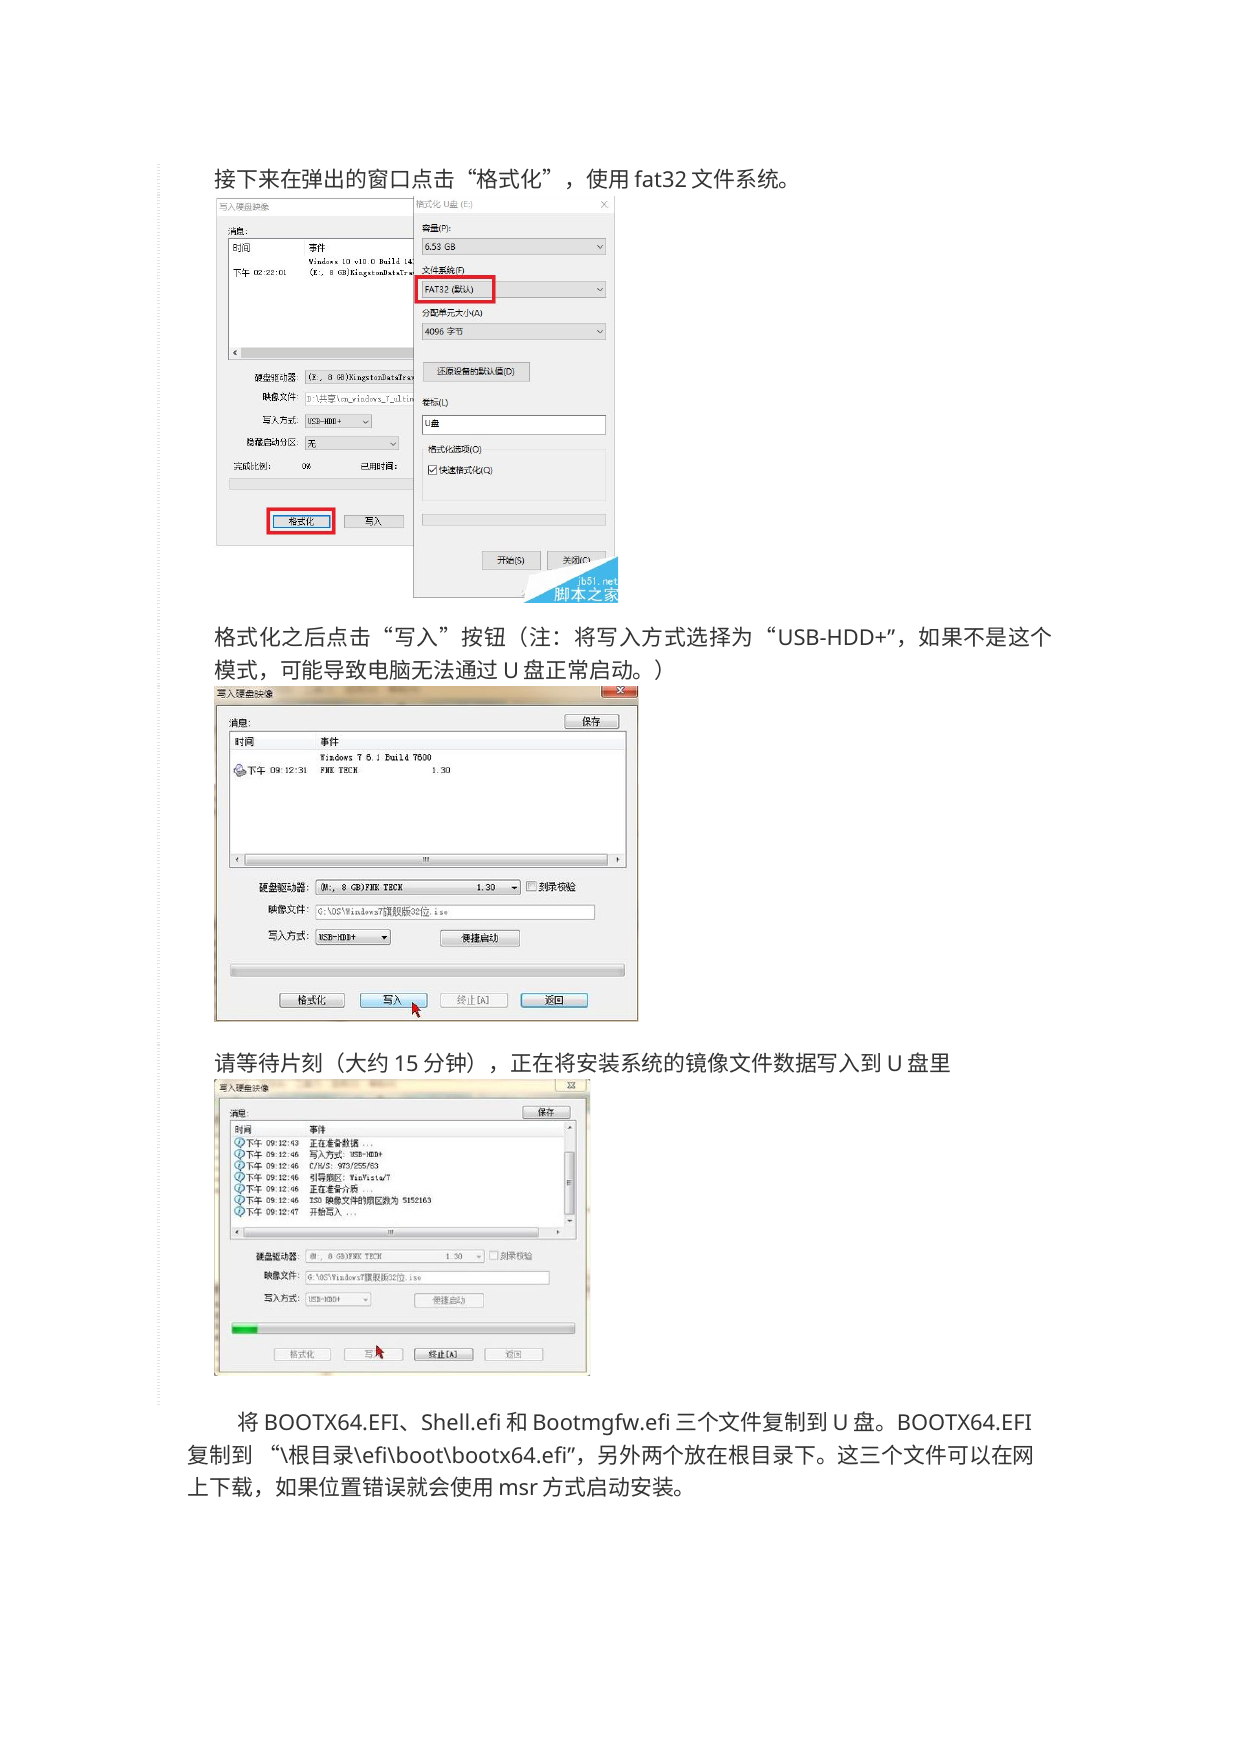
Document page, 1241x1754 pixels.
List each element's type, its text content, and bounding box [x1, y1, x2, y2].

picture [214, 1079, 591, 1376]
text 格式化之后点击“写入”按钮（注：将写入方式选择为“USB-HDD+”，如果不是这个模式，可能导致电脑无法通过U盘正常启动。） [157, 620, 1053, 685]
picture [214, 196, 619, 603]
text 将BOOTX64.EFI、Shell.efi和Bootmgfw.efi三个文件复制到U盘。BOOTX64.EFI 复制到 “\根目录\efi\boot\bootx64.efi”，另外两个放在根目录下。这三个文件可以在网上下载，如果位置错误就会使用msr方式启动安装。 [187, 1405, 1053, 1502]
picture [214, 686, 639, 1022]
text 接下来在弹出的窗口点击“格式化”，使用fat32文件系统。 [157, 162, 1053, 194]
text 请等待片刻（大约15分钟），正在将安装系统的镜像文件数据写入到U盘里 [157, 1046, 1053, 1078]
